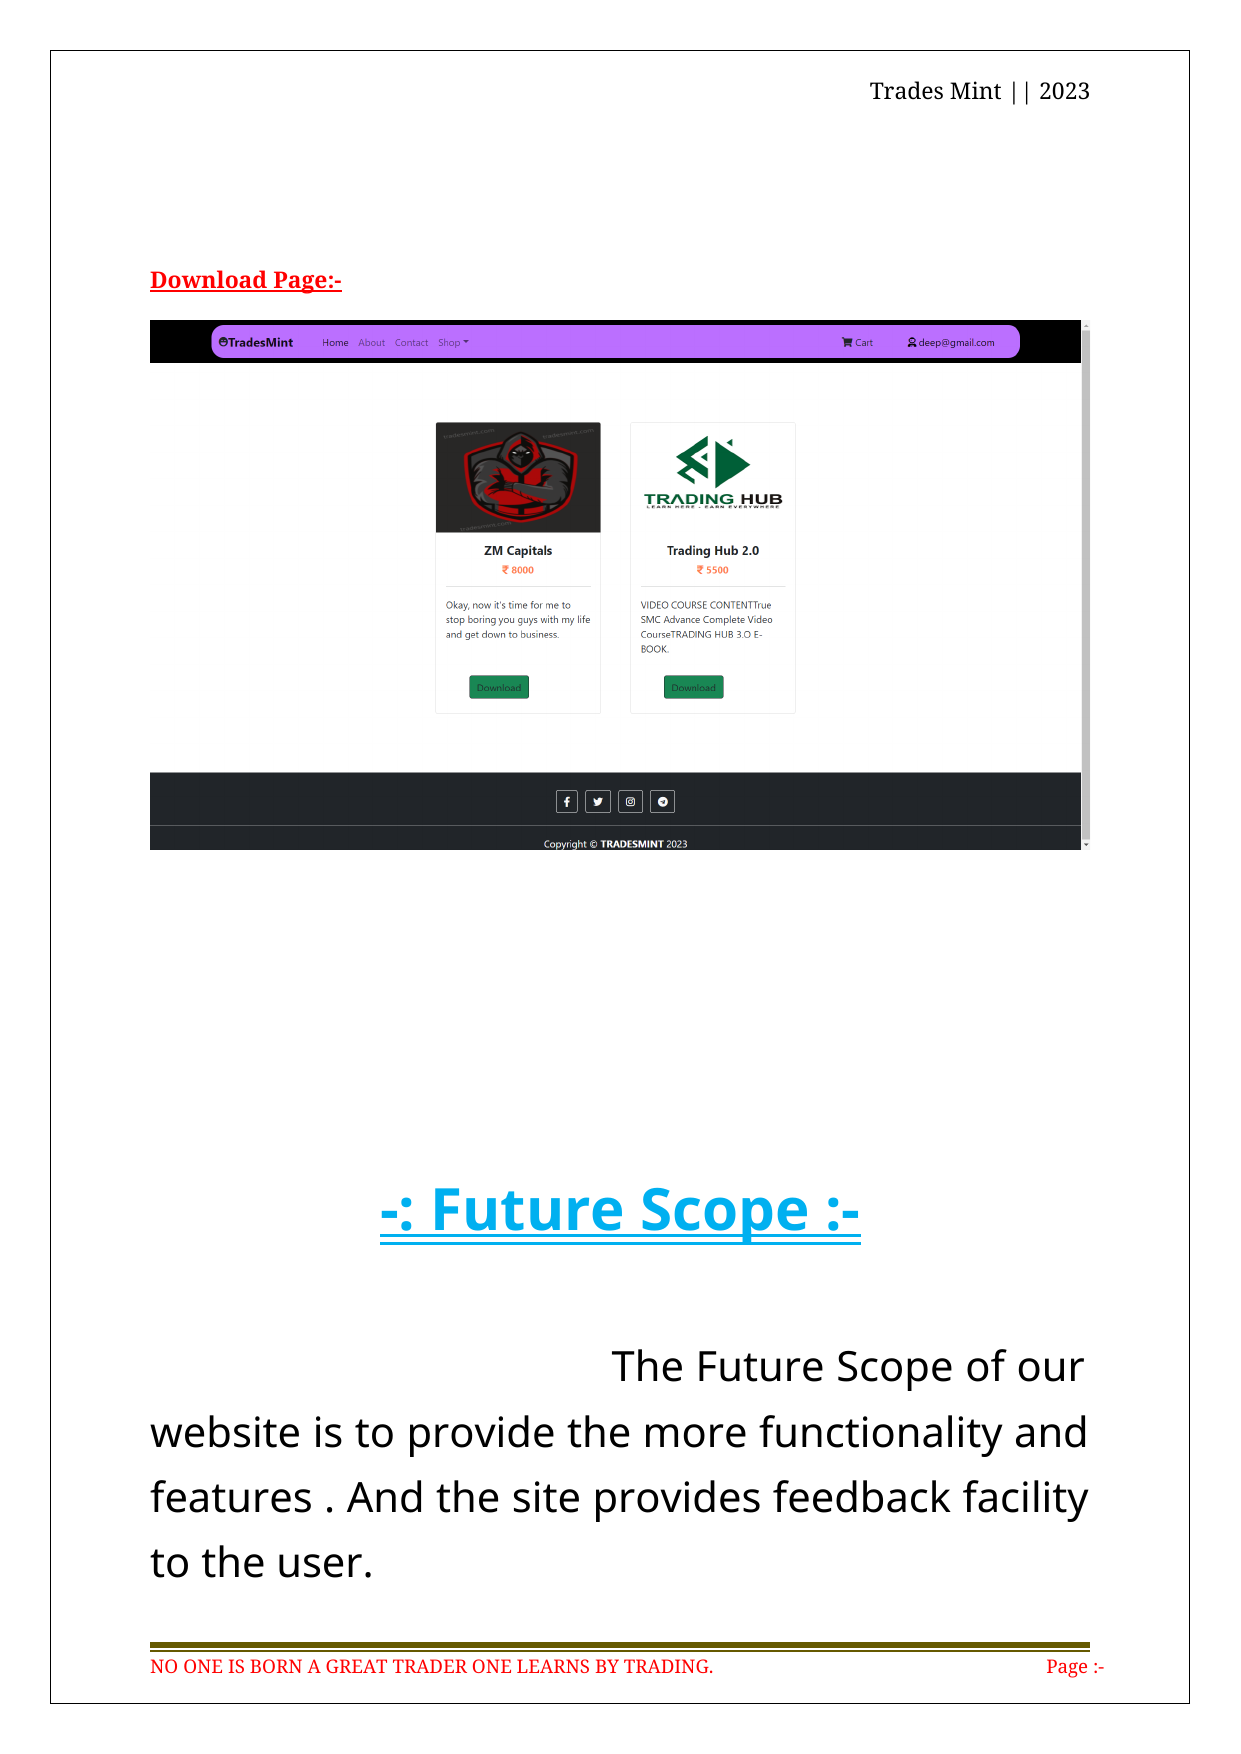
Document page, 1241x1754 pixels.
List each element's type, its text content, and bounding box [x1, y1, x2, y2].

picture [150, 320, 1091, 850]
text -: Future Scope :- [150, 1168, 1090, 1248]
text Download Page:- [150, 263, 1090, 295]
text The Future Scope of our website is to provide the more functionality and features . And the site provides feedback facility to the user. [150, 1337, 1090, 1590]
